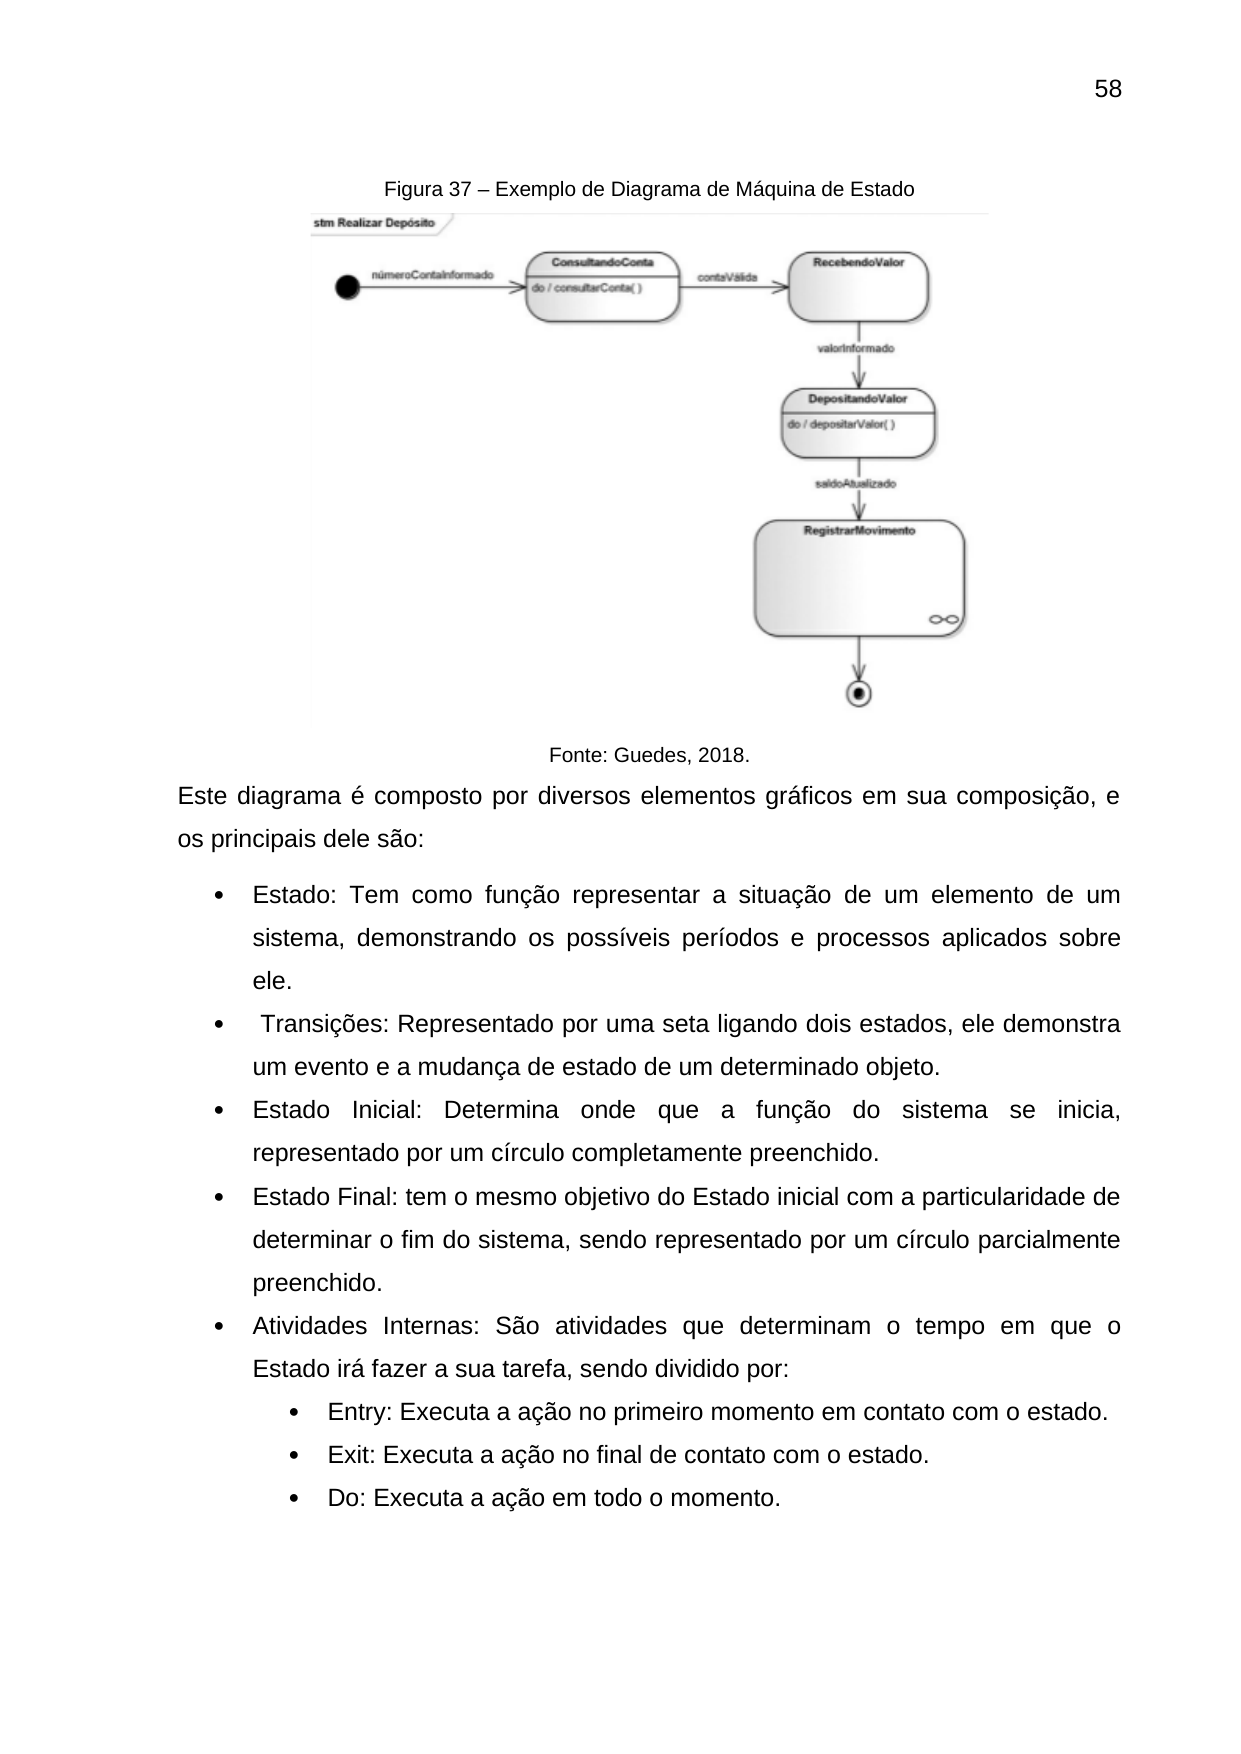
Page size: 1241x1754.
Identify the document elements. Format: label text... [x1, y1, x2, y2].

text Fonte: Guedes, 2018. [177, 743, 1122, 767]
list Estado: Tem como função representar a situação de um elemento de um sistema, demonstrando os possíveis períodos e processos aplicados sobre ele. [215, 880, 1122, 995]
list Entry: Executa a ação no primeiro momento em contato com o estado. [290, 1397, 1122, 1426]
text Este diagrama é composto por diversos elementos gráficos em sua composição, e os principais dele são: [177, 781, 1122, 853]
list Estado Final: tem o mesmo objetivo do Estado inicial com a particularidade de determinar o fim do sistema, sendo representado por um círculo parcialmente preenchido. [215, 1182, 1122, 1297]
list Transições: Representado por uma seta ligando dois estados, ele demonstra um evento e a mudança de estado de um determinado objeto. [215, 1009, 1122, 1081]
list Exit: Executa a ação no final de contato com o estado. [290, 1440, 1122, 1469]
list Atividades Internas: São atividades que determinam o tempo em que o Estado irá fazer a sua tarefa, sendo dividido por: [215, 1311, 1122, 1383]
picture [310, 213, 989, 728]
text Figura 37 – Exemplo de Diagrama de Máquina de Estado [177, 177, 1122, 201]
list Estado Inicial: Determina onde que a função do sistema se inicia, representado por um círculo completamente preenchido. [215, 1095, 1122, 1167]
list Do: Executa a ação em todo o momento. [290, 1483, 1122, 1512]
